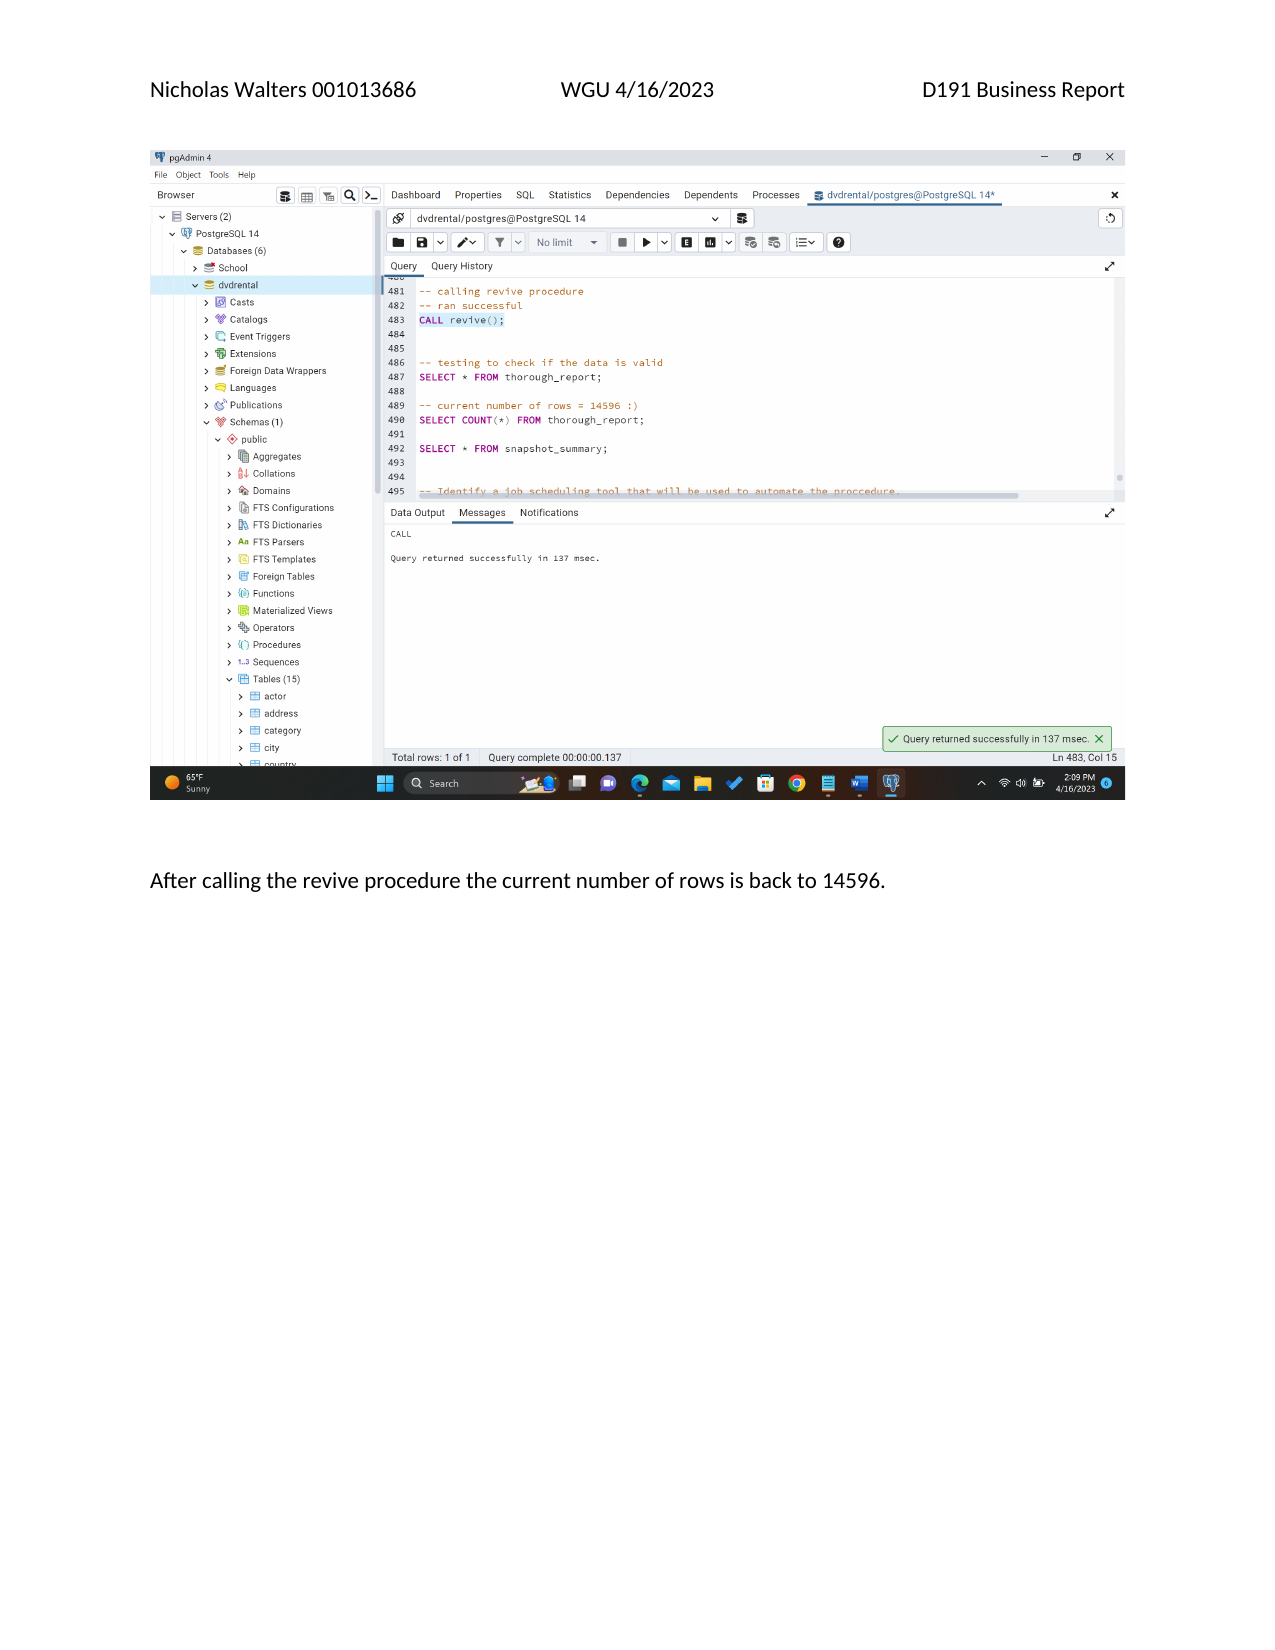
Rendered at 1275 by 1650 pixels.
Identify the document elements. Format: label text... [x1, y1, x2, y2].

text After calling the revive procedure the current number of rows is back to 14596. [150, 866, 1125, 894]
picture [150, 150, 1125, 800]
